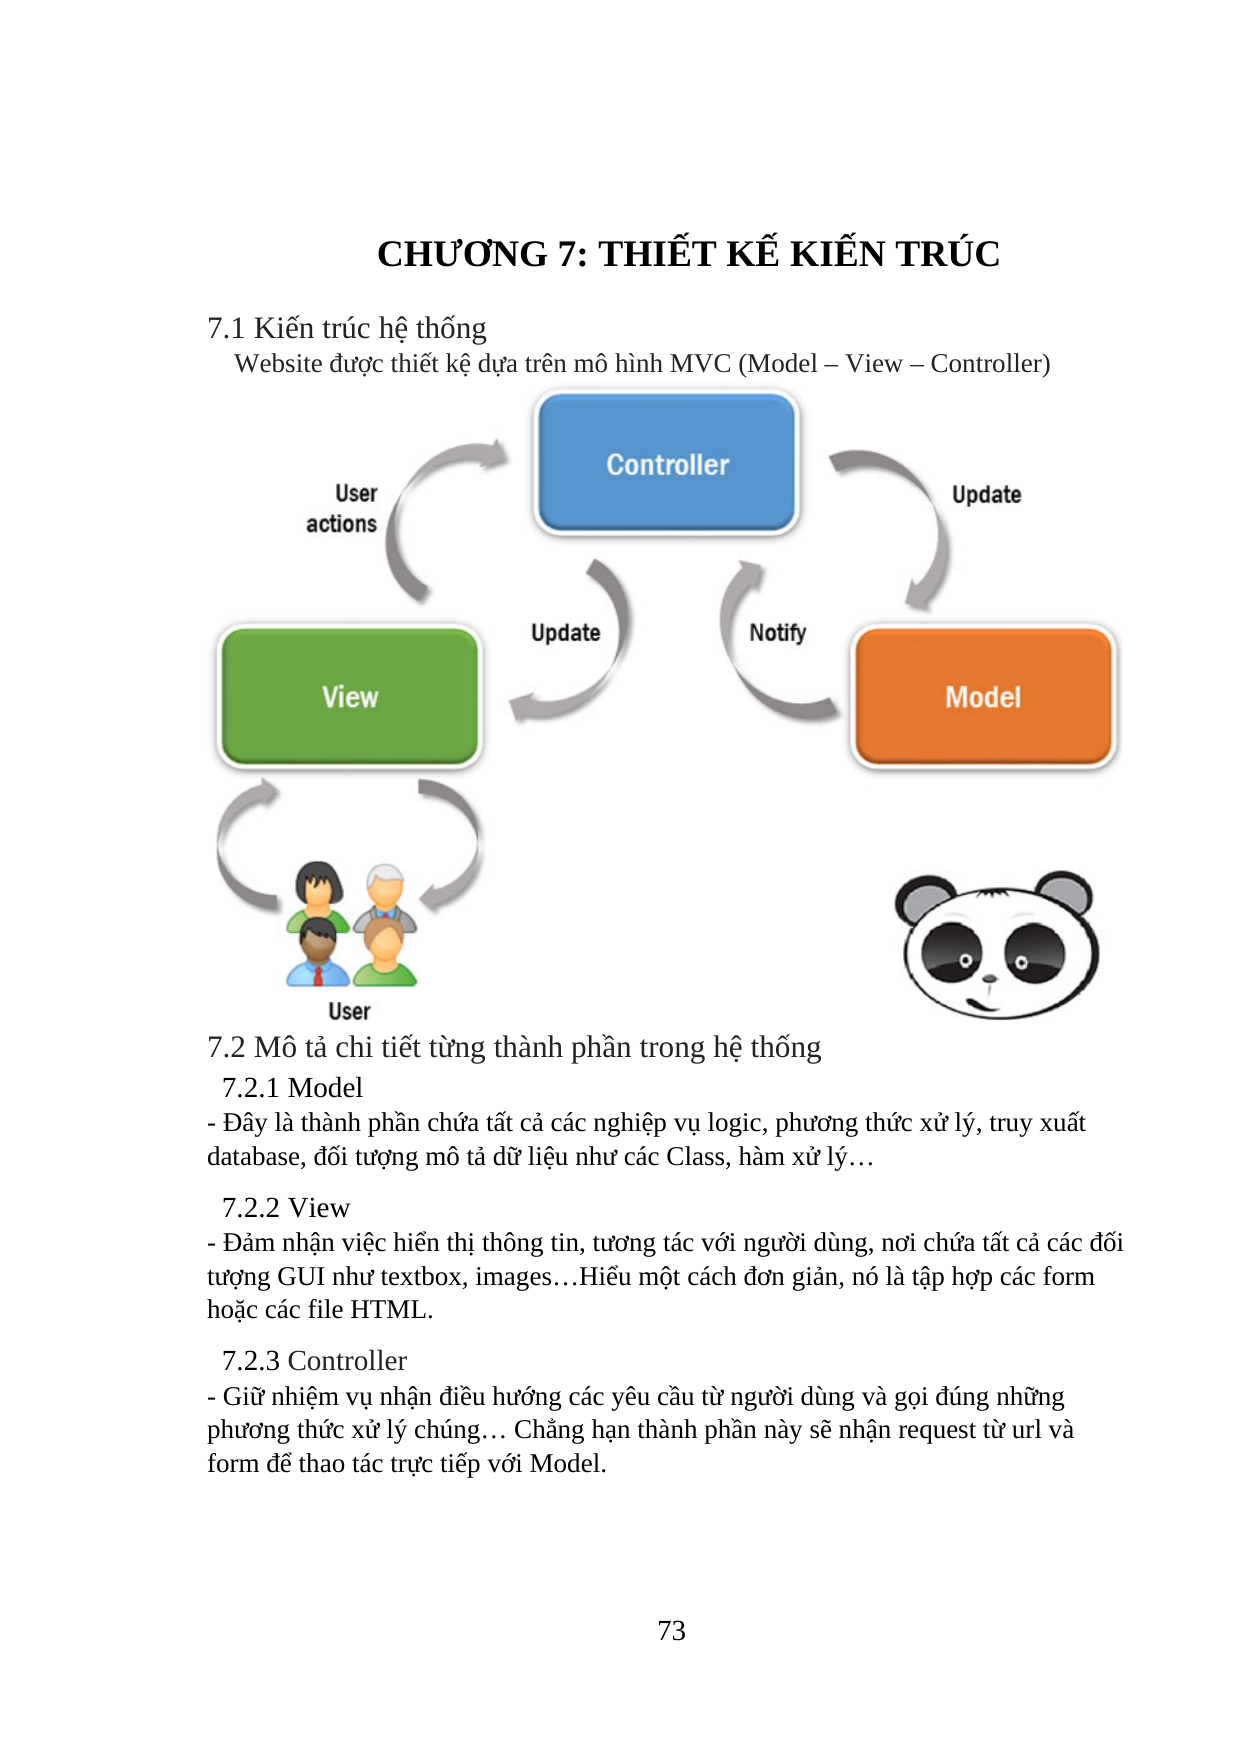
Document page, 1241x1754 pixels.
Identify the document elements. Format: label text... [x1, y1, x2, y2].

subtitle 7.2.3 Controller [222, 1343, 1126, 1377]
subtitle 7.1 Kiến trúc hệ thống [207, 309, 1126, 345]
text - Giữ nhiệm vụ nhận điều hướng các yêu cầu từ người dùng và gọi đúng những phương thức xử lý chúng… Chẳng hạn thành phần này sẽ nhận request từ url và form để thao tác trực tiếp với Model. [207, 1380, 1126, 1478]
picture [206, 378, 1123, 1029]
subtitle 7.2.2 View [222, 1190, 1126, 1224]
subtitle CHƯƠNG 7: THIẾT KẾ KIẾN TRÚC [252, 232, 1126, 275]
subtitle 7.2 Mô tả chi tiết từng thành phần trong hệ thống [207, 1028, 1126, 1064]
text - Đây là thành phần chứa tất cả các nghiệp vụ logic, phương thức xử lý, truy xuất database, đối tượng mô tả dữ liệu như các Class, hàm xử lý… [207, 1106, 1126, 1171]
text Website được thiết kệ dựa trên mô hình MVC (Model – View – Controller) [207, 347, 1126, 378]
text - Đảm nhận việc hiển thị thông tin, tương tác với người dùng, nơi chứa tất cả các đối tượng GUI như textbox, images…Hiểu một cách đơn giản, nó là tập hợp các form hoặc các file HTML. [207, 1226, 1126, 1324]
subtitle 7.2.1 Model [222, 1070, 1126, 1104]
